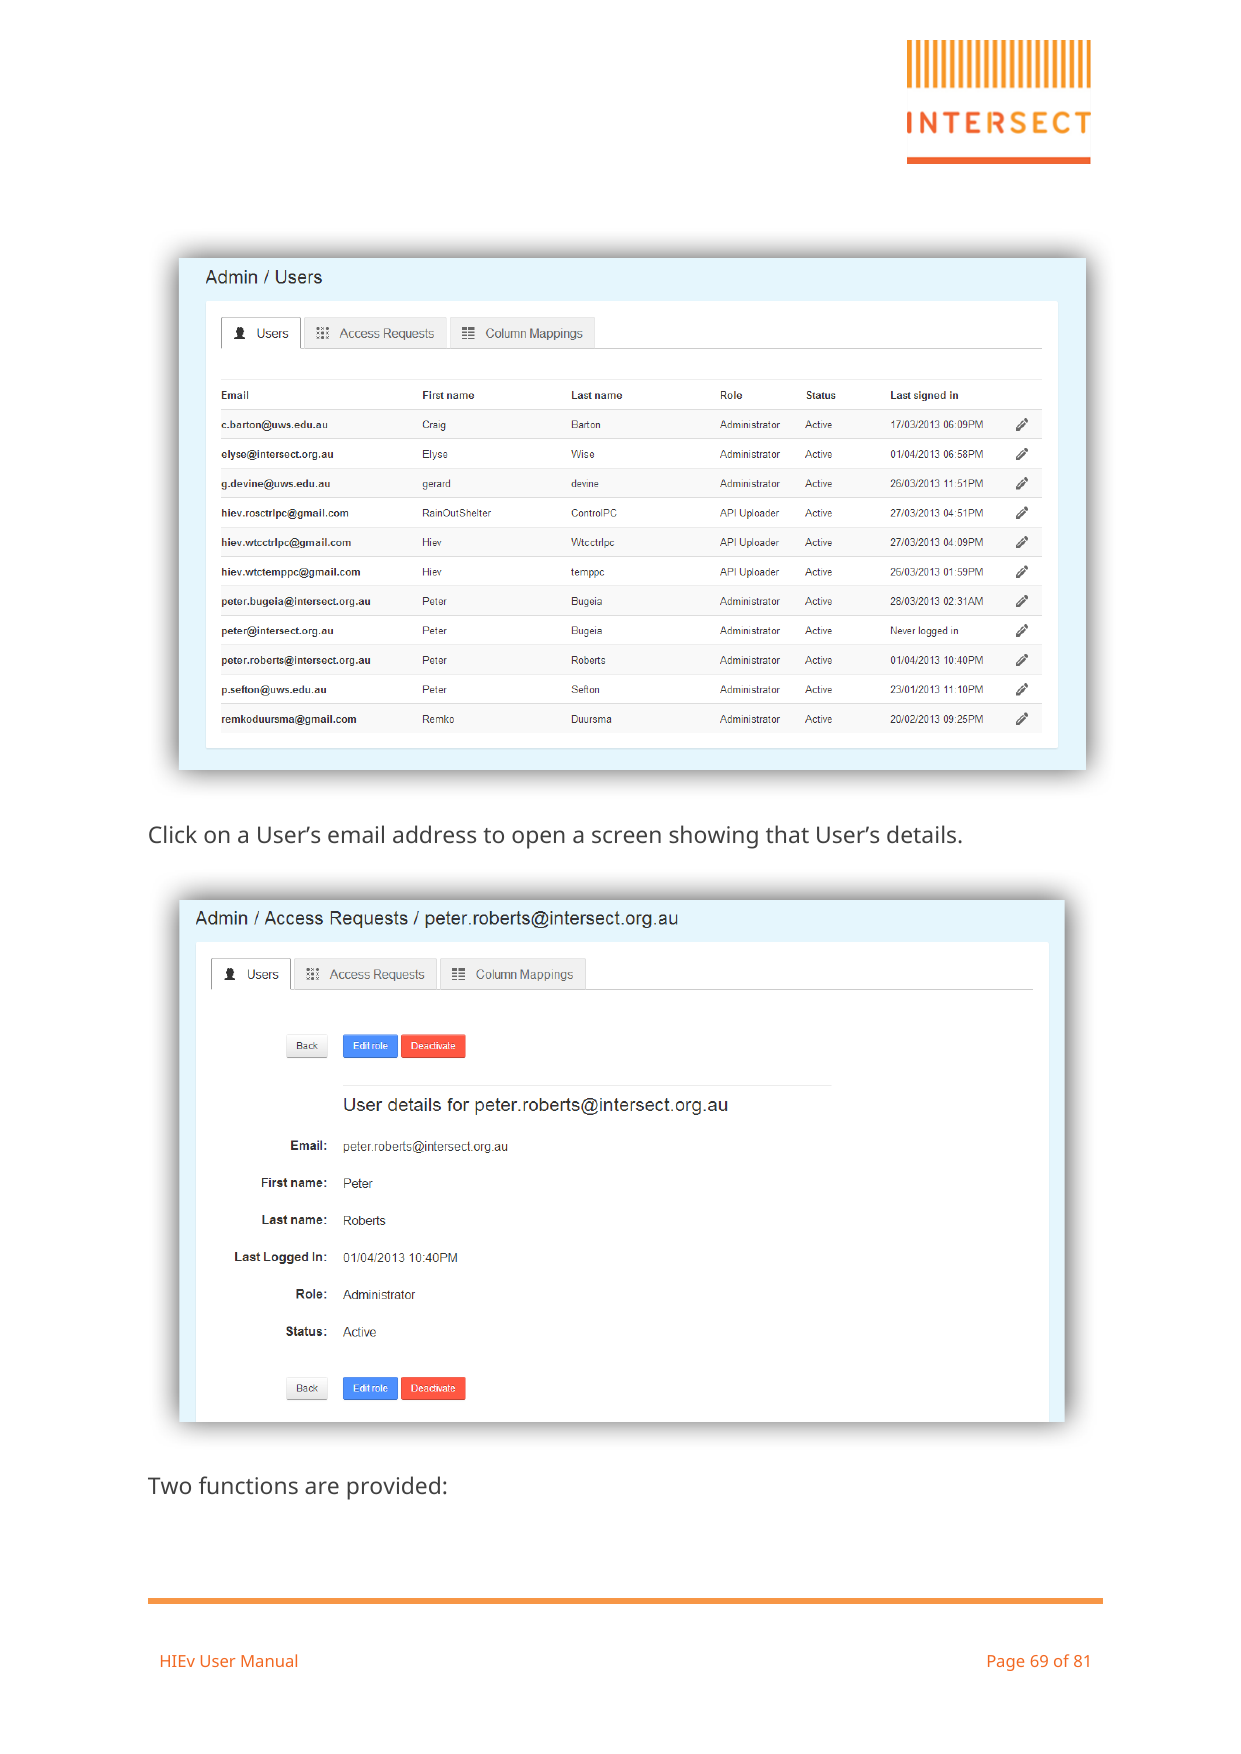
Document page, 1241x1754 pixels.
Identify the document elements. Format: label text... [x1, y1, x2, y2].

picture [905, 38, 1093, 166]
picture [178, 258, 1086, 770]
picture [179, 900, 1065, 1422]
text Two functions are provided: [148, 1470, 1092, 1501]
text Click on a User’s email address to open a screen showing that User’s details. [148, 818, 1092, 850]
